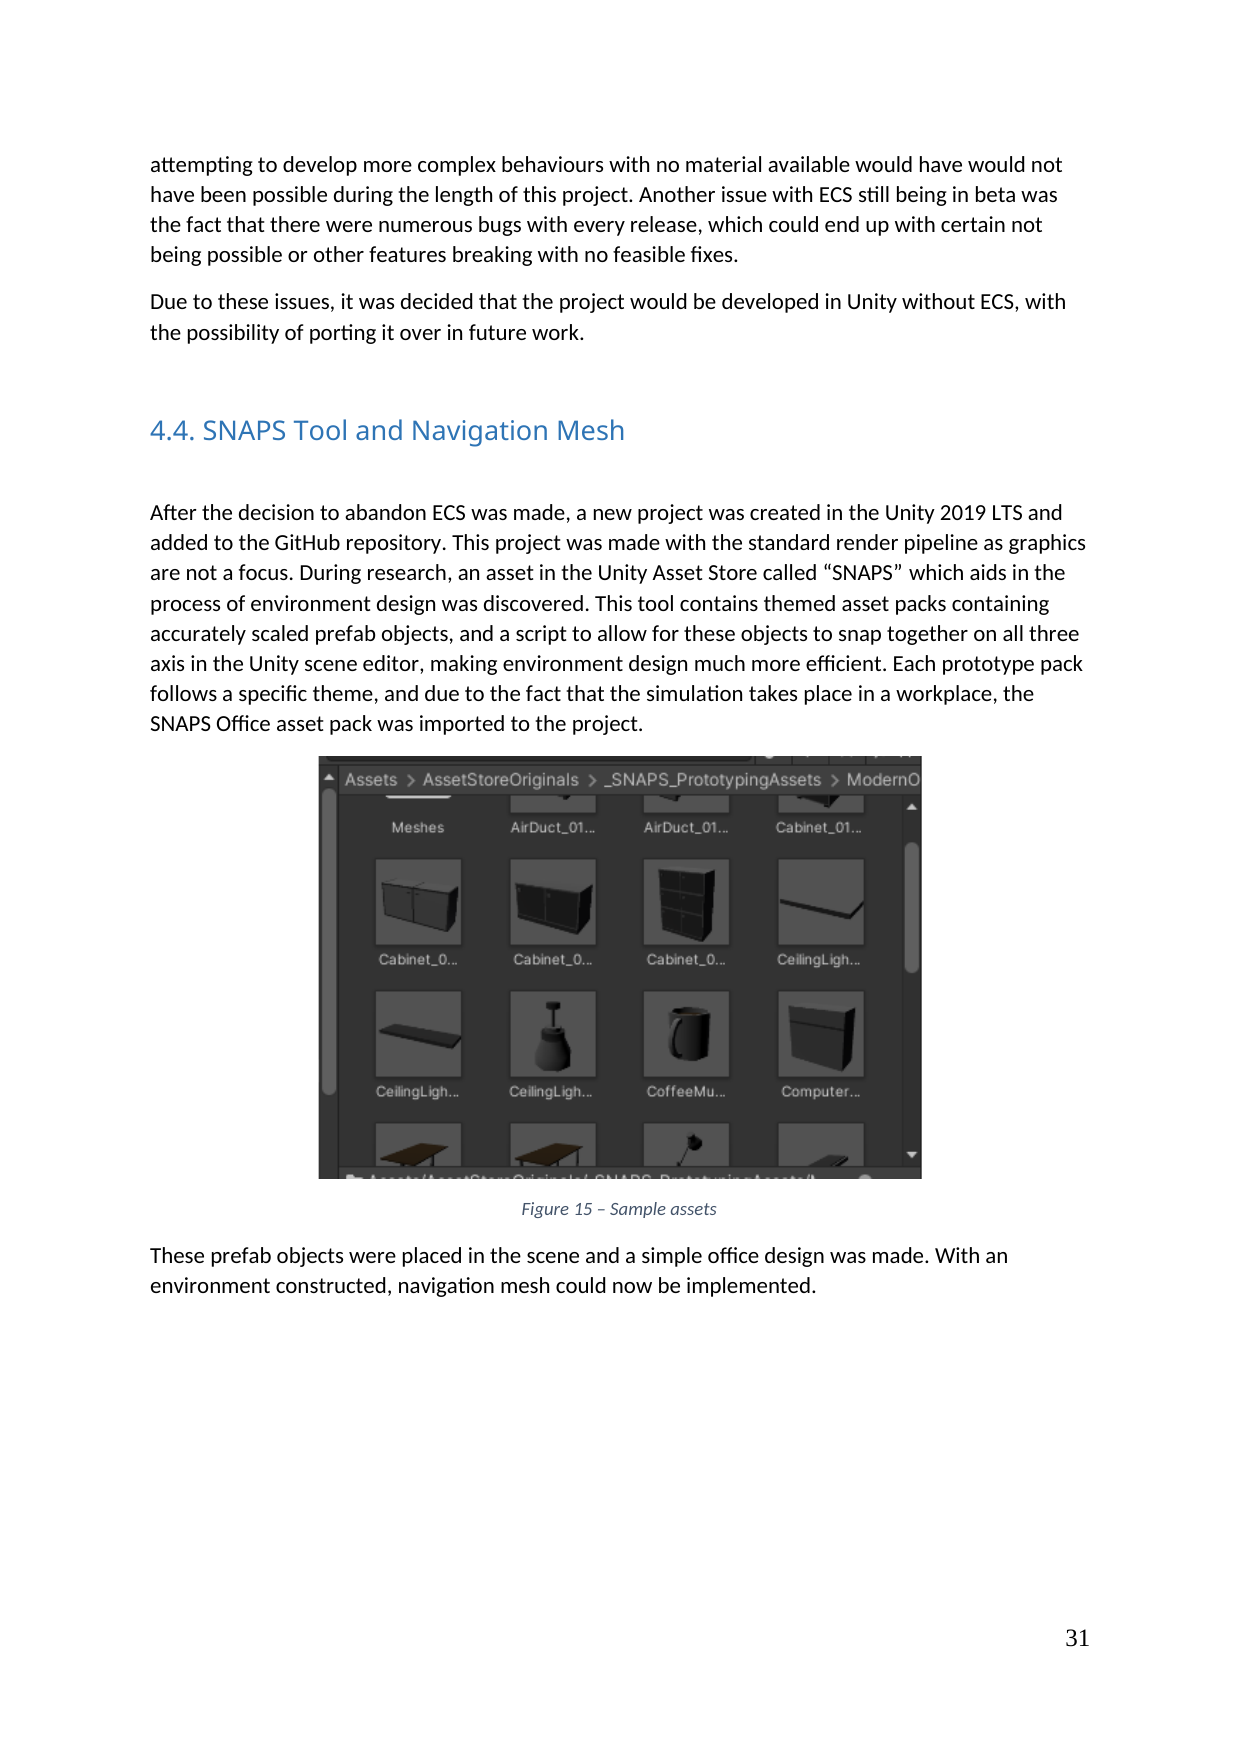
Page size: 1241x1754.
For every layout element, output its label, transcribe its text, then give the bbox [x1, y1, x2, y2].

subtitle 4.4. SNAPS Tool and Navigation Mesh [150, 411, 1090, 448]
text After the decision to abandon ECS was made, a new project was created in the Unity 2019 LTS and added to the GitHub repository. This project was made with the standard render pipeline as graphics are not a focus. During research, an asset in the Unity Asset Store called “SNAPS” which aids in the process of environment design was discovered. This tool contains themed asset packs containing accurately scaled prefab objects, and a script to allow for these objects to snap together on all three axis in the Unity scene editor, making environment design much more efficient. Each prototype pack follows a specific theme, and due to the fact that the simulation takes place in a workplace, the SNAPS Office asset pack was imported to the project. [150, 498, 1090, 738]
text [150, 150, 1090, 269]
text These prefab objects were placed in the scene and a simple office design was made. With an environment constructed, navigation mesh could now be implemented. [150, 1241, 1090, 1299]
picture [318, 756, 922, 1179]
text Due to these issues, it was decided that the project would be developed in Unity without ECS, with the possibility of porting it over in future work. [150, 287, 1090, 346]
